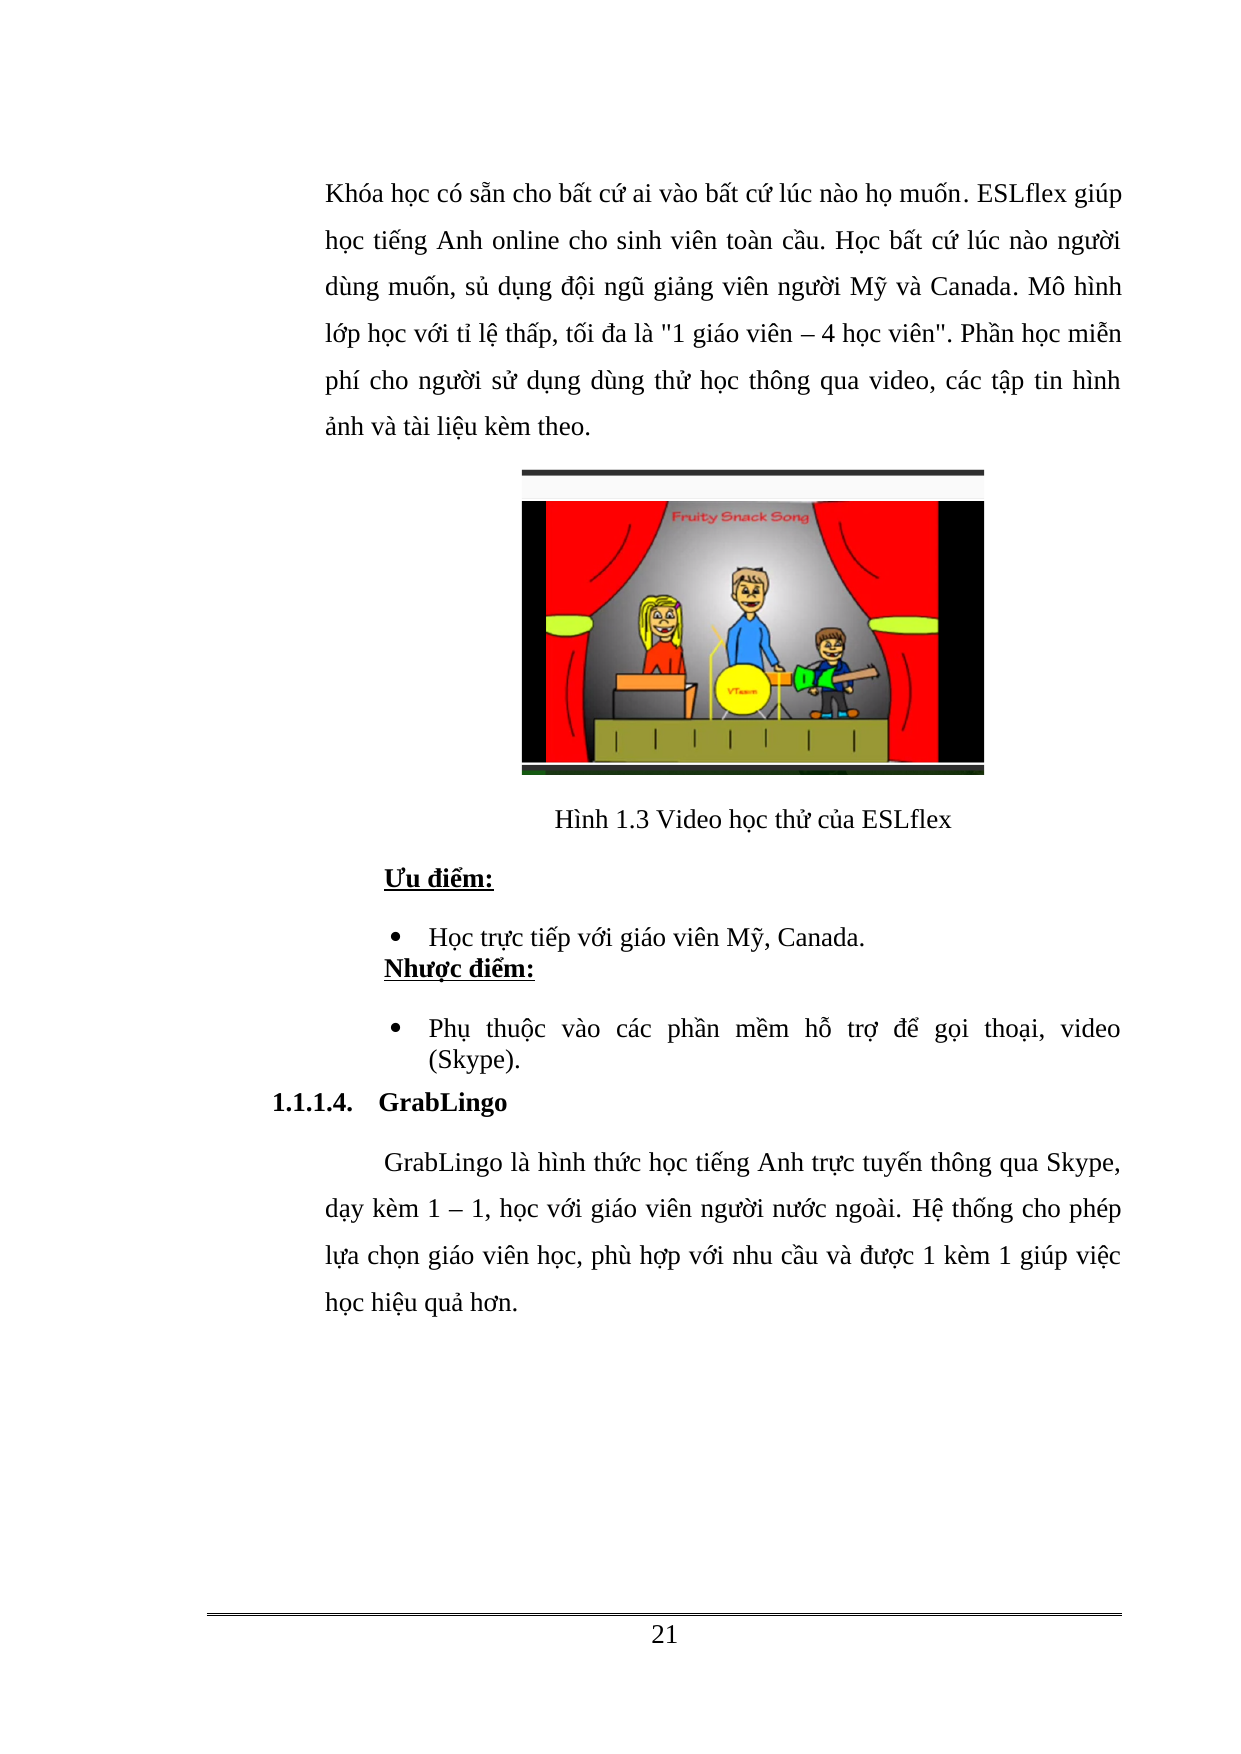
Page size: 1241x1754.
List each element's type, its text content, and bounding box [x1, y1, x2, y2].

subtitle GrabLingo [272, 1087, 1122, 1118]
list Học trực tiếp với giáo viên Mỹ, Canada. [391, 921, 1122, 952]
list Phụ thuộc vào các phần mềm hỗ trợ để gọi thoại, video (Skype). [391, 1012, 1122, 1074]
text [325, 177, 1122, 442]
text Ưu điểm: [325, 862, 1122, 893]
text Nhược điểm: [325, 952, 1122, 984]
picture [521, 469, 985, 775]
text Hình 1.3 Video học thử của ESLflex [325, 803, 1122, 834]
text GrabLingo là hình thức học tiếng Anh trực tuyến thông qua Skype, dạy kèm 1 – 1, học với giáo viên người nước ngoài. Hệ thống cho phép lựa chọn giáo viên học, phù hợp với nhu cầu và được 1 kèm 1 giúp việc học hiệu quả hơn. [325, 1146, 1122, 1317]
